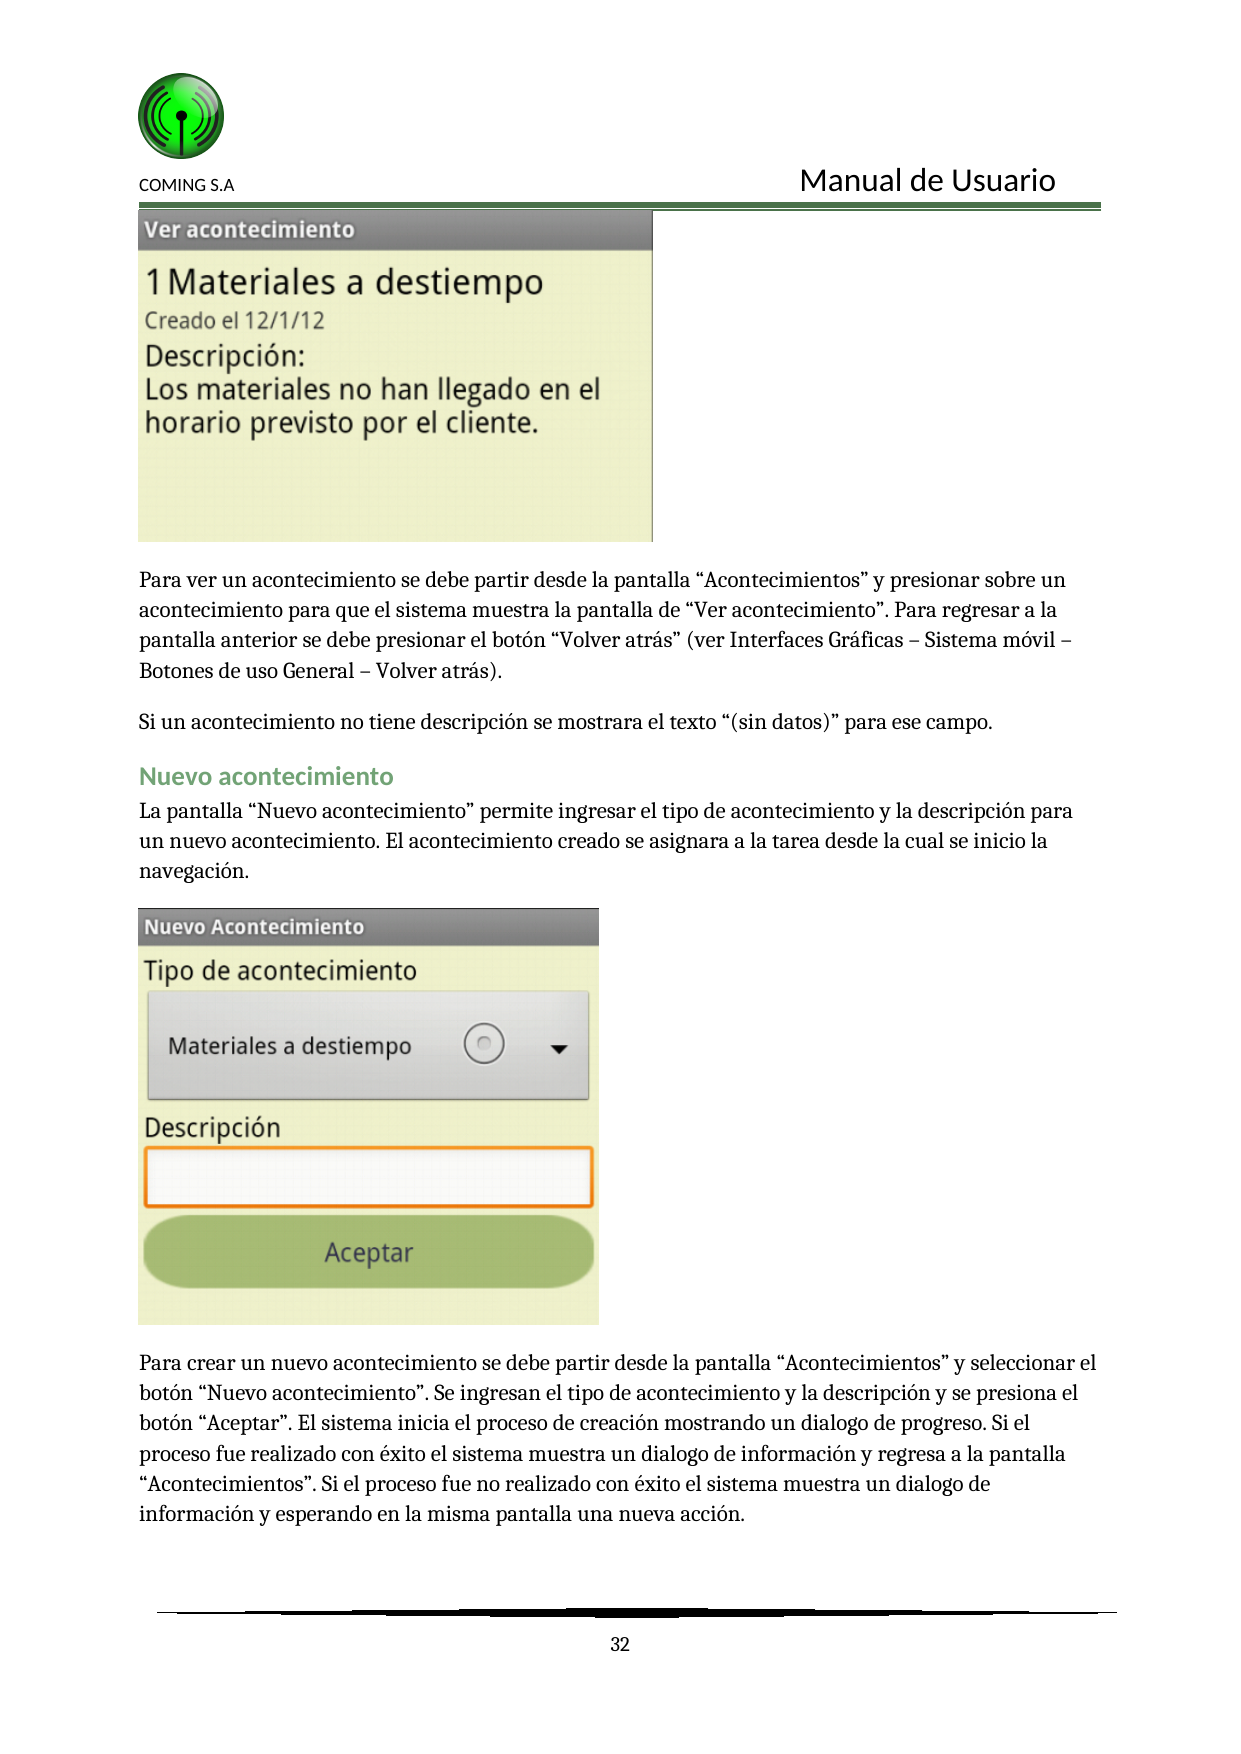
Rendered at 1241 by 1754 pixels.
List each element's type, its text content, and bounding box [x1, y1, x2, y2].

picture [138, 73, 224, 159]
text Si un acontecimiento no tiene descripción se mostrara el texto “(sin datos)” para ese campo. [139, 708, 1101, 735]
picture [138, 210, 653, 542]
picture [138, 908, 599, 1325]
text La pantalla “Nuevo acontecimiento” permite ingresar el tipo de acontecimiento y la descripción para un nuevo acontecimiento. El acontecimiento creado se asignara a la tarea desde la cual se inicio la navegación. [139, 797, 1101, 884]
subtitle Nuevo acontecimiento [139, 759, 1101, 793]
text Para crear un nuevo acontecimiento se debe partir desde la pantalla “Acontecimientos” y seleccionar el botón “Nuevo acontecimiento”. Se ingresan el tipo de acontecimiento y la descripción y se presiona el botón “Aceptar”. El sistema inicia el proceso de creación mostrando un dialogo de progreso. Si el proceso fue realizado con éxito el sistema muestra un dialogo de información y regresa a la pantalla “Acontecimientos”. Si el proceso fue no realizado con éxito el sistema muestra un dialogo de información y esperando en la misma pantalla una nueva acción. [139, 1350, 1101, 1527]
text Para ver un acontecimiento se debe partir desde la pantalla “Acontecimientos” y presionar sobre un acontecimiento para que el sistema muestra la pantalla de “Ver acontecimiento”. Para regresar a la pantalla anterior se debe presionar el botón “Volver atrás” (ver Interfaces Gráficas – Sistema móvil – Botones de uso General – Volver atrás). [139, 567, 1101, 684]
